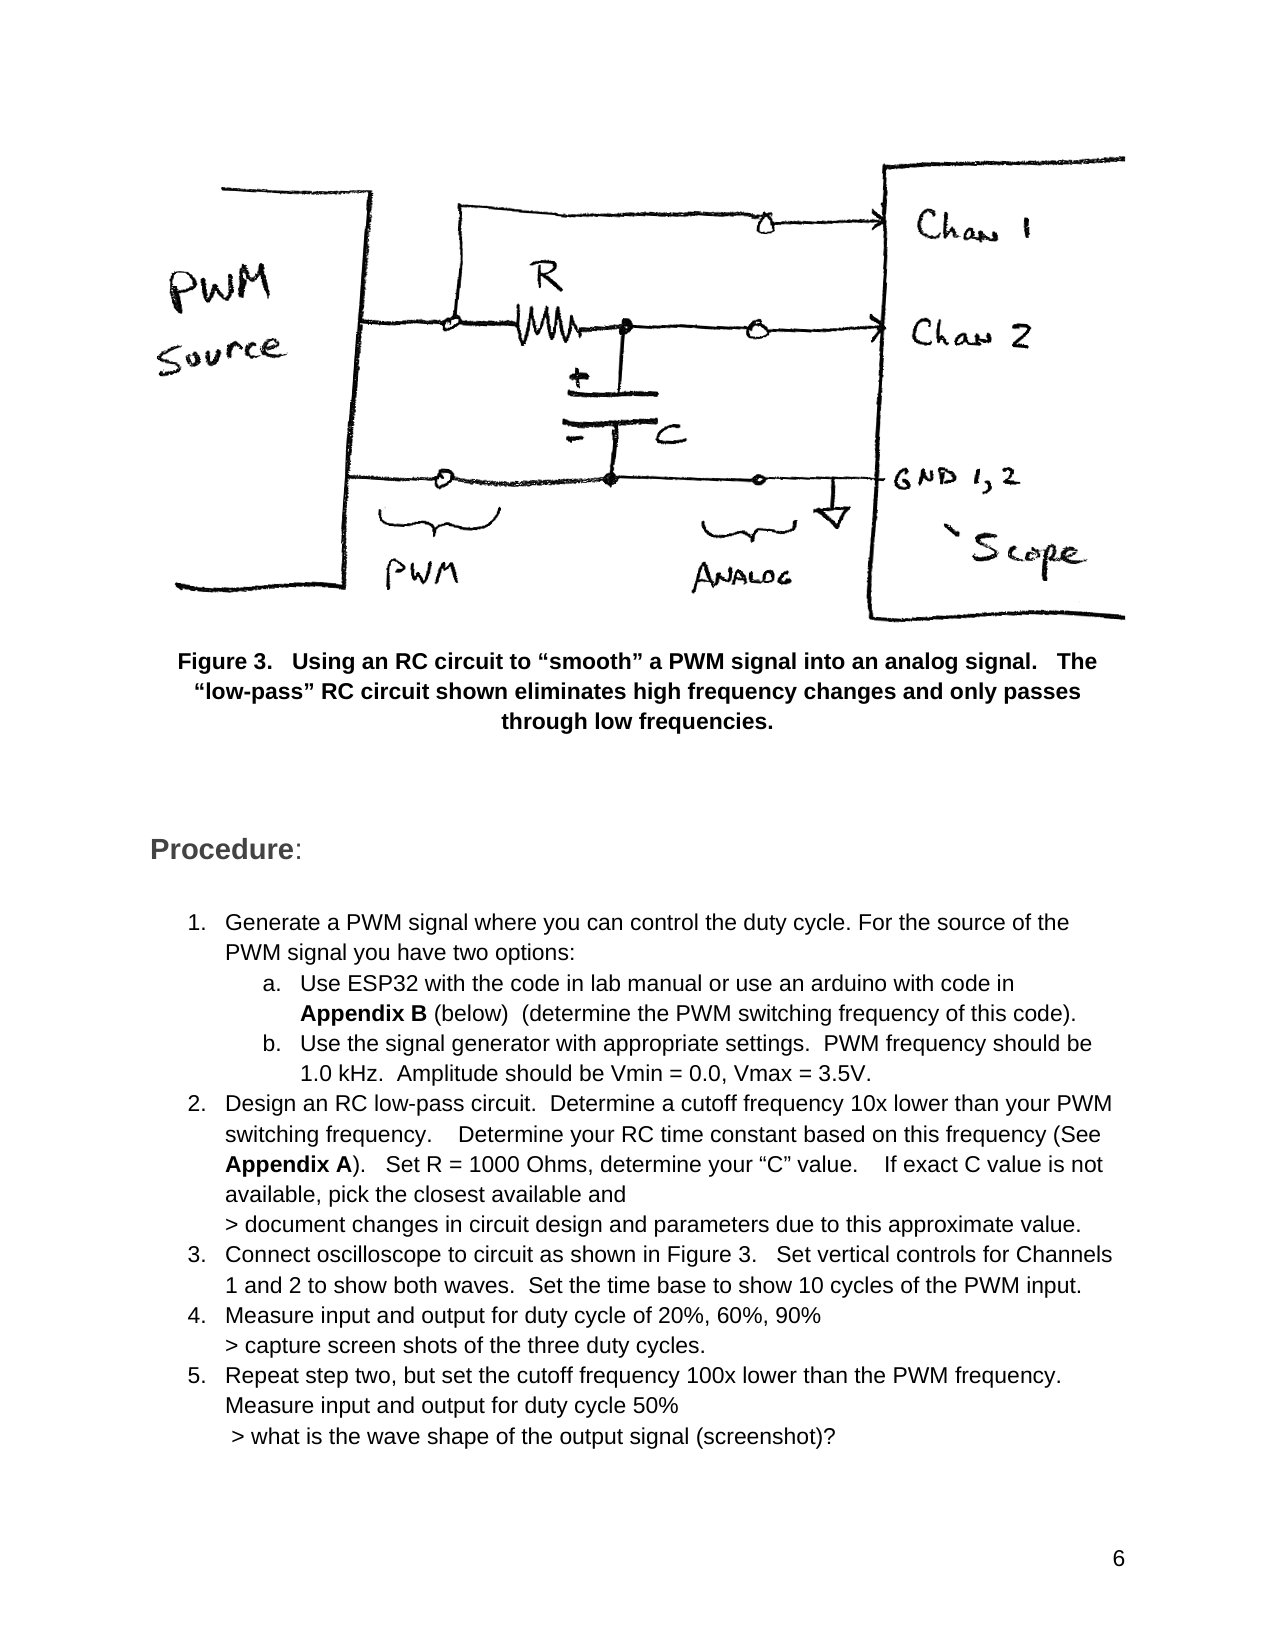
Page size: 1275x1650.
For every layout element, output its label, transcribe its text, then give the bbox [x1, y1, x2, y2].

list Use the signal generator with appropriate settings. PWM frequency should be 1.0 kHz. Amplitude should be Vmin = 0.0, Vmax = 3.5V. [262, 1030, 1125, 1086]
list Design an RC low-pass circuit. Determine a cutoff frequency 10x lower than your PWM switching frequency. Determine your RC time constant based on this frequency (See Appendix A). Set R = 1000 Ohms, determine your “C” value. If exact C value is not available, pick the closest available and > document changes in circuit design and parameters due to this approximate value. [187, 1090, 1125, 1237]
picture [150, 150, 1125, 644]
list Repeat step two, but set the cutoff frequency 100x lower than the PWM frequency. Measure input and output for duty cycle 50% > what is the wave shape of the output signal (screenshot)? [187, 1362, 1125, 1449]
subtitle Procedure: [150, 832, 1125, 866]
list Generate a PWM signal where you can control the duty cycle. For the source of the PWM signal you have two options: [187, 909, 1125, 966]
list Connect oscilloscope to circuit as shown in Figure 3. Set vertical controls for Channels 1 and 2 to show both waves. Set the time base to show 10 cycles of the PWM input. [187, 1241, 1125, 1298]
list Use ESP32 with the code in lab manual or use an arduino with code in Appendix B (below) (determine the PWM switching frequency of this code). [262, 969, 1125, 1026]
list Measure input and output for duty cycle of 20%, 60%, 90% > capture screen shots of the three duty cycles. [187, 1302, 1125, 1358]
text Figure 3. Using an RC circuit to “smooth” a PWM signal into an analog signal. The “low-pass” RC circuit shown eliminates high frequency changes and only passes through low frequencies. [150, 648, 1125, 734]
